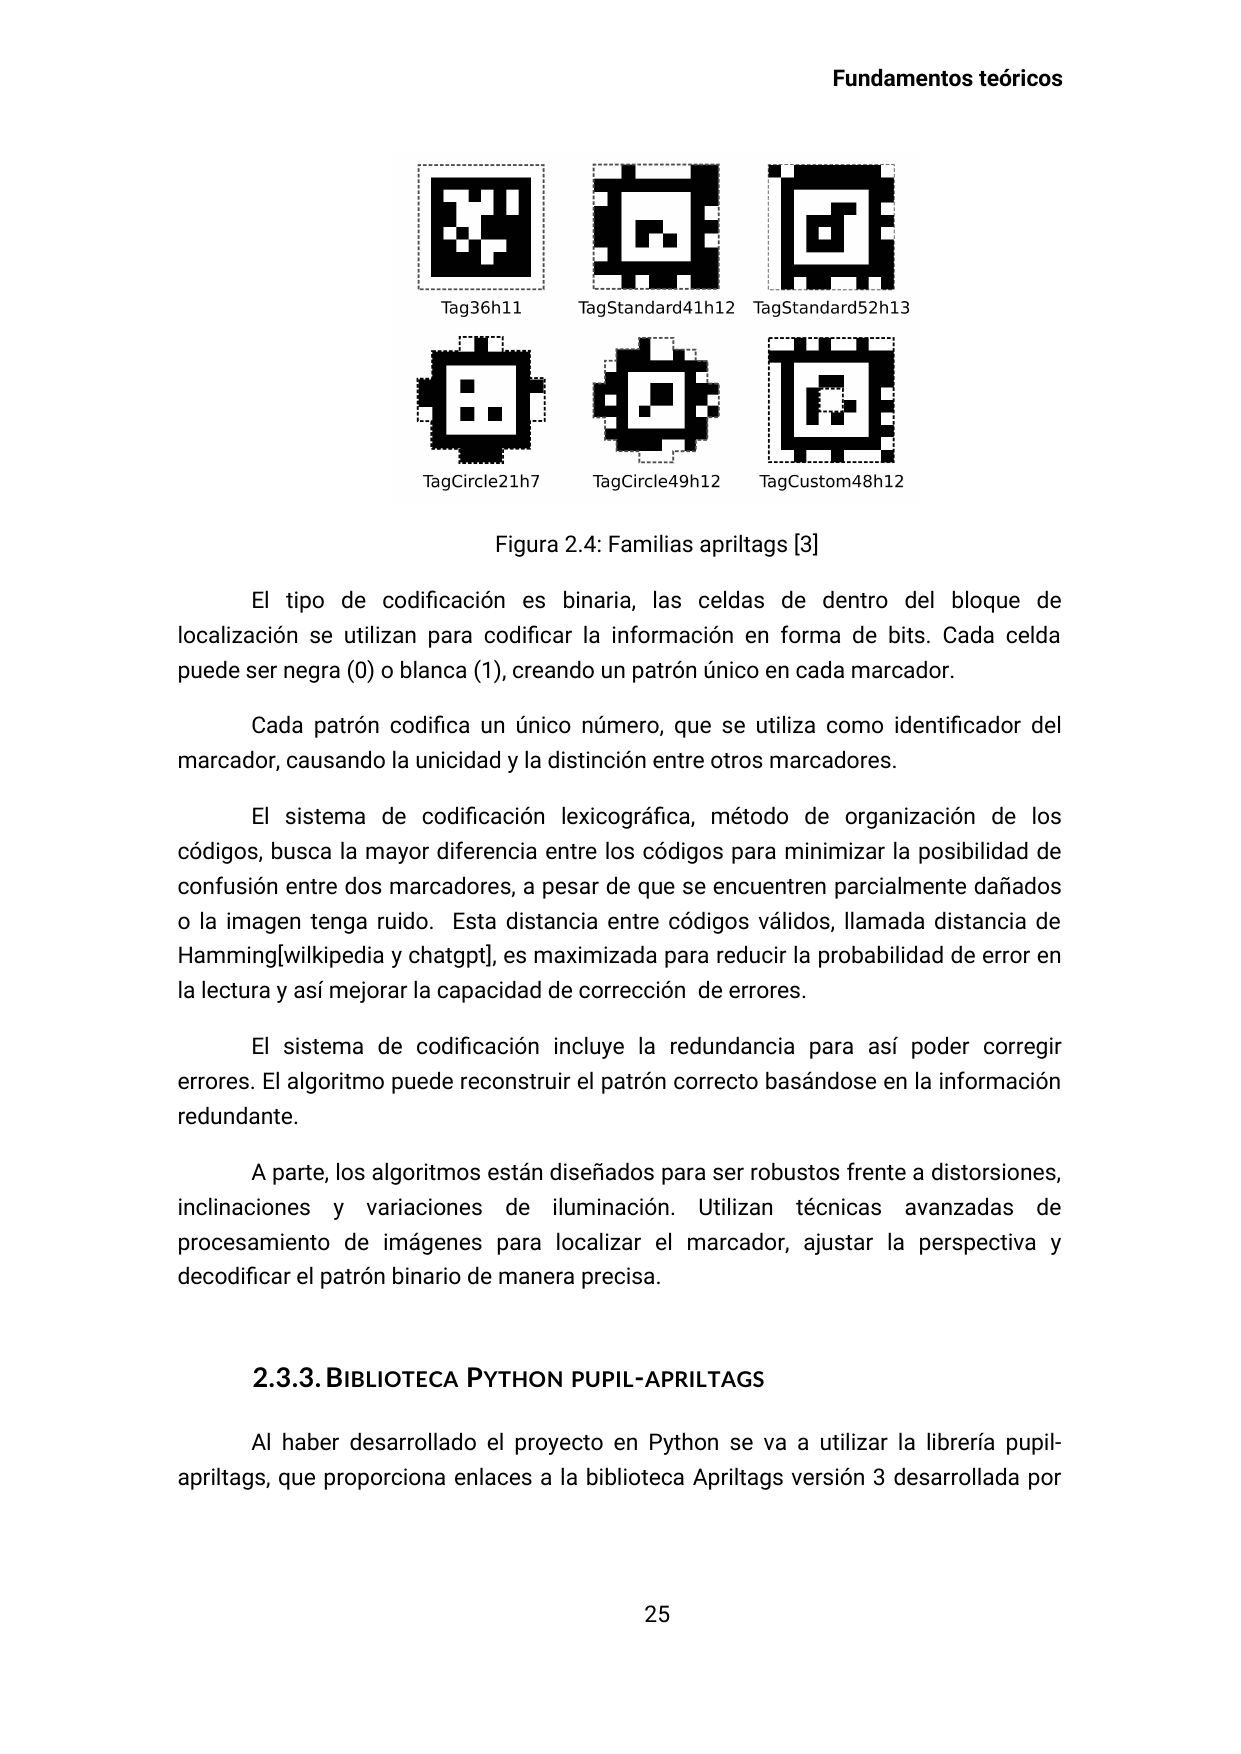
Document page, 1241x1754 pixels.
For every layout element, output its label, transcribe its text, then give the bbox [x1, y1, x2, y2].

text El sistema de codificación lexicográfica, método de organización de los códigos, busca la mayor diferencia entre los códigos para minimizar la posibilidad de confusión entre dos marcadores, a pesar de que se encuentren parcialmente dañados o la imagen tenga ruido. Esta distancia entre códigos válidos, llamada distancia de Hamming[wilkipedia y chatgpt], es maximizada para reducir la probabilidad de error en la lectura y así mejorar la capacidad de corrección de errores. [177, 803, 1063, 1004]
subtitle Biblioteca Python pupil-apriltags [252, 1361, 1063, 1393]
text Cada patrón codifica un único número, que se utiliza como identificador del marcador, causando la unicidad y la distinción entre otros marcadores. [177, 712, 1063, 774]
text Figura 2.4: Familias apriltags [3] [177, 531, 1063, 558]
text El sistema de codificación incluye la redundancia para así poder corregir errores. El algoritmo puede reconstruir el patrón correcto basándose en la información redundante. [177, 1033, 1063, 1130]
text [177, 1429, 1063, 1491]
picture [393, 147, 921, 503]
text A parte, los algoritmos están diseñados para ser robustos frente a distorsiones, inclinaciones y variaciones de iluminación. Utilizan técnicas avanzadas de procesamiento de imágenes para localizar el marcador, ajustar la perspectiva y decodificar el patrón binario de manera precisa. [177, 1159, 1063, 1290]
text El tipo de codificación es binaria, las celdas de dentro del bloque de localización se utilizan para codificar la información en forma de bits. Cada celda puede ser negra (0) o blanca (1), creando un patrón único en cada marcador. [177, 587, 1063, 684]
